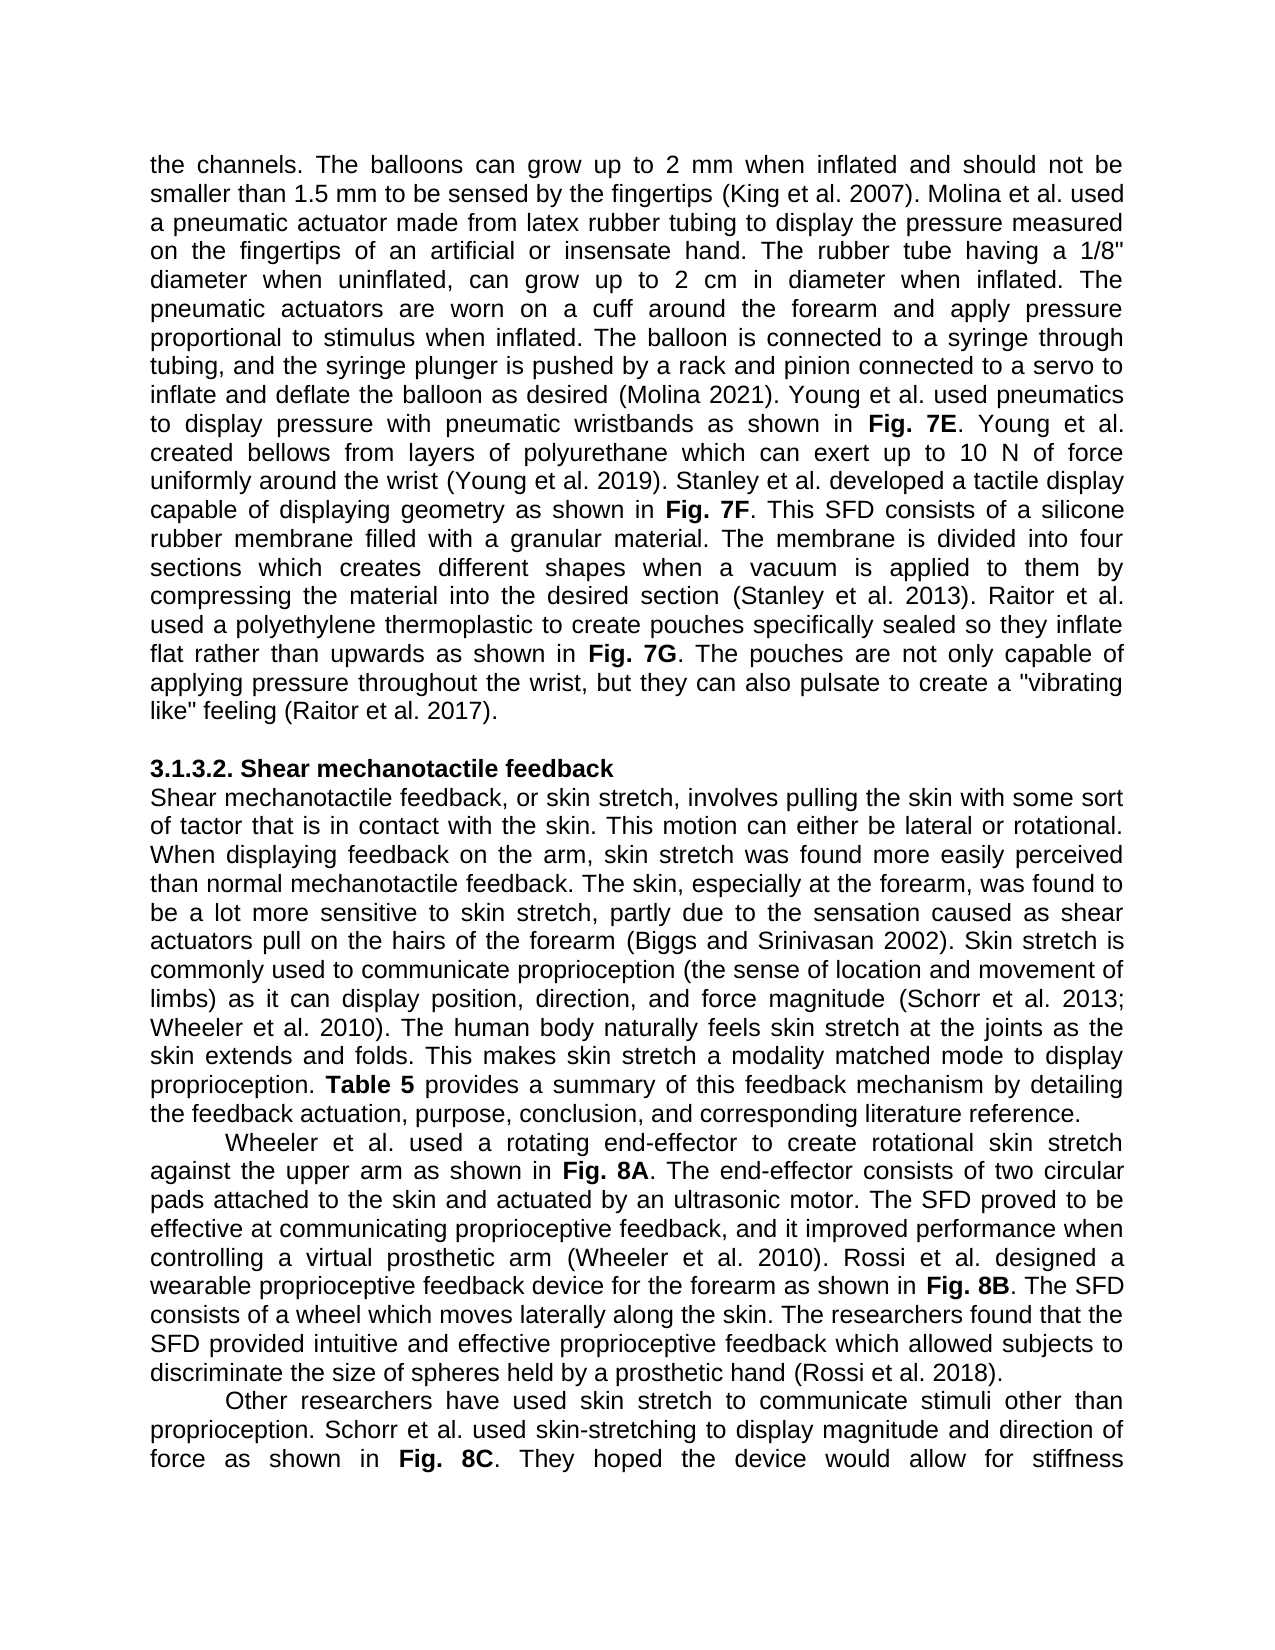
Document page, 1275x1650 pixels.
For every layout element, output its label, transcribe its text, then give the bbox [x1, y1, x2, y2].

text Wheeler et al. used a rotating end-effector to create rotational skin stretch against the upper arm as shown in Fig. 8A. The end-effector consists of two circular pads attached to the skin and actuated by an ultrasonic motor. The SFD proved to be effective at communicating proprioceptive feedback, and it improved performance when controlling a virtual prosthetic arm (Wheeler et al. 2010). Rossi et al. designed a wearable proprioceptive feedback device for the forearm as shown in Fig. 8B. The SFD consists of a wheel which moves laterally along the skin. The researchers found that the SFD provided intuitive and effective proprioceptive feedback which allowed subjects to discriminate the size of spheres held by a prosthetic hand (Rossi et al. 2018). [150, 1127, 1125, 1386]
text Shear mechanotactile feedback, or skin stretch, involves pulling the skin with some sort of tactor that is in contact with the skin. This motion can either be lateral or rotational. When displaying feedback on the arm, skin stretch was found more easily perceived than normal mechanotactile feedback. The skin, especially at the forearm, was found to be a lot more sensitive to skin stretch, partly due to the sensation caused as shear actuators pull on the hairs of the forearm (Biggs and Srinivasan 2002). Skin stretch is commonly used to communicate proprioception (the sense of location and movement of limbs) as it can display position, direction, and force magnitude (Schorr et al. 2013; Wheeler et al. 2010). The human body naturally feels skin stretch at the joints as the skin extends and folds. This makes skin stretch a modality matched mode to display proprioception. Table 5 provides a summary of this feedback mechanism by detailing the feedback actuation, purpose, conclusion, and corresponding literature reference. [150, 782, 1125, 1127]
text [150, 150, 1125, 725]
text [150, 1386, 1125, 1472]
text 3.1.3.2. Shear mechanotactile feedback [150, 754, 1125, 782]
